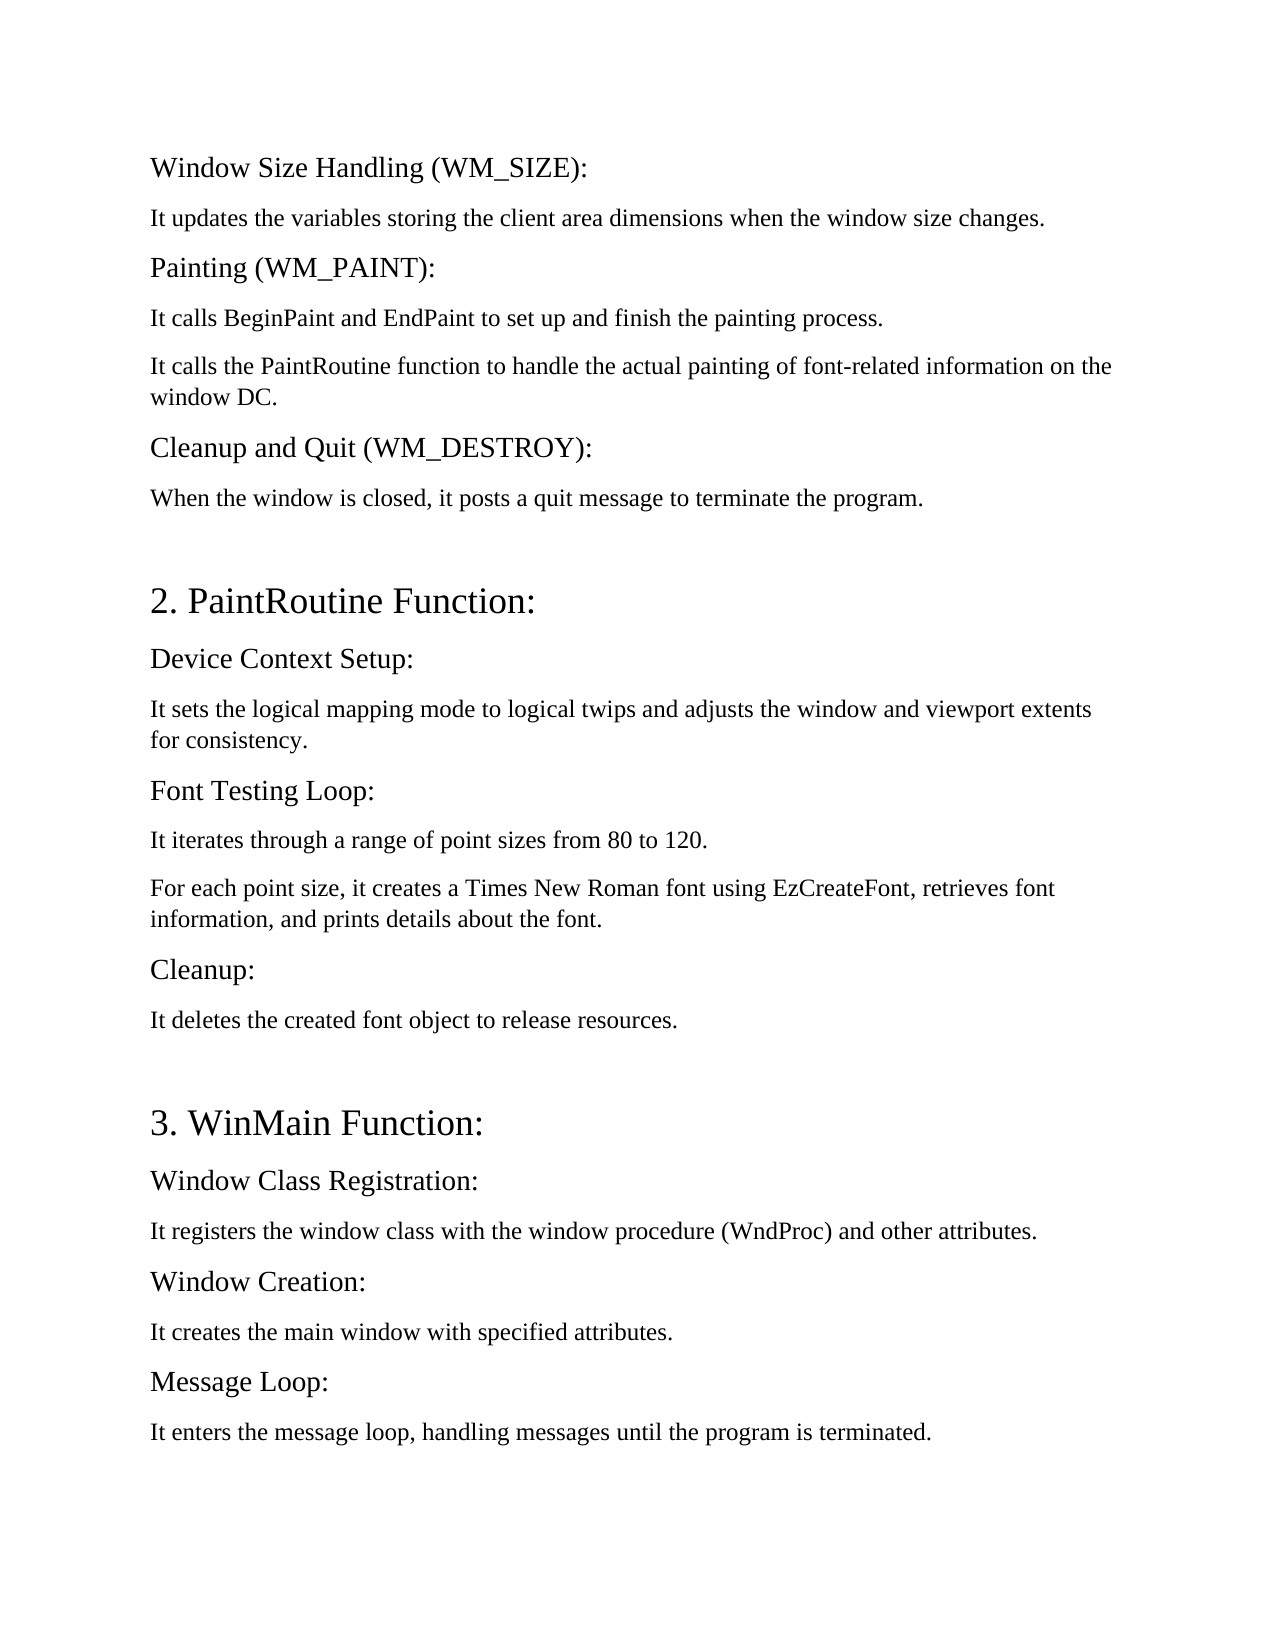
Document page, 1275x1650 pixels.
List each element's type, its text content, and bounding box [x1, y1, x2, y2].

text Window Creation: [150, 1264, 1125, 1298]
text Window Class Registration: [150, 1163, 1125, 1197]
text For each point size, it creates a Times New Roman font using EzCreateFont, retrieves font information, and prints details about the font. [150, 873, 1125, 933]
text Font Testing Loop: [150, 773, 1125, 806]
text 2. PaintRoutine Function: [150, 578, 1125, 621]
text Painting (WM_PAINT): [150, 251, 1125, 284]
text 3. WinMain Function: [150, 1100, 1125, 1143]
text When the window is closed, it posts a quit message to terminate the program. [150, 483, 1125, 511]
text It updates the variables storing the client area dimensions when the window size changes. [150, 203, 1125, 232]
text Device Context Setup: [150, 641, 1125, 675]
text It calls the PaintRoutine function to handle the actual painting of font-related information on the window DC. [150, 351, 1125, 411]
text Cleanup: [150, 952, 1125, 986]
text It creates the main window with specified attributes. [150, 1317, 1125, 1346]
text It registers the window class with the window procedure (WndProc) and other attributes. [150, 1216, 1125, 1245]
text It enters the message loop, handling messages until the program is terminated. [150, 1417, 1125, 1446]
text It deletes the created font object to release resources. [150, 1005, 1125, 1034]
text It sets the logical mapping mode to logical twips and adjusts the window and viewport extents for consistency. [150, 694, 1125, 754]
text It calls BeginPaint and EndPaint to set up and finish the painting process. [150, 303, 1125, 332]
text Window Size Handling (WM_SIZE): [150, 150, 1125, 183]
text Cleanup and Quit (WM_DESTROY): [150, 430, 1125, 463]
text It iterates through a range of point sizes from 80 to 120. [150, 826, 1125, 854]
text Message Loop: [150, 1364, 1125, 1398]
